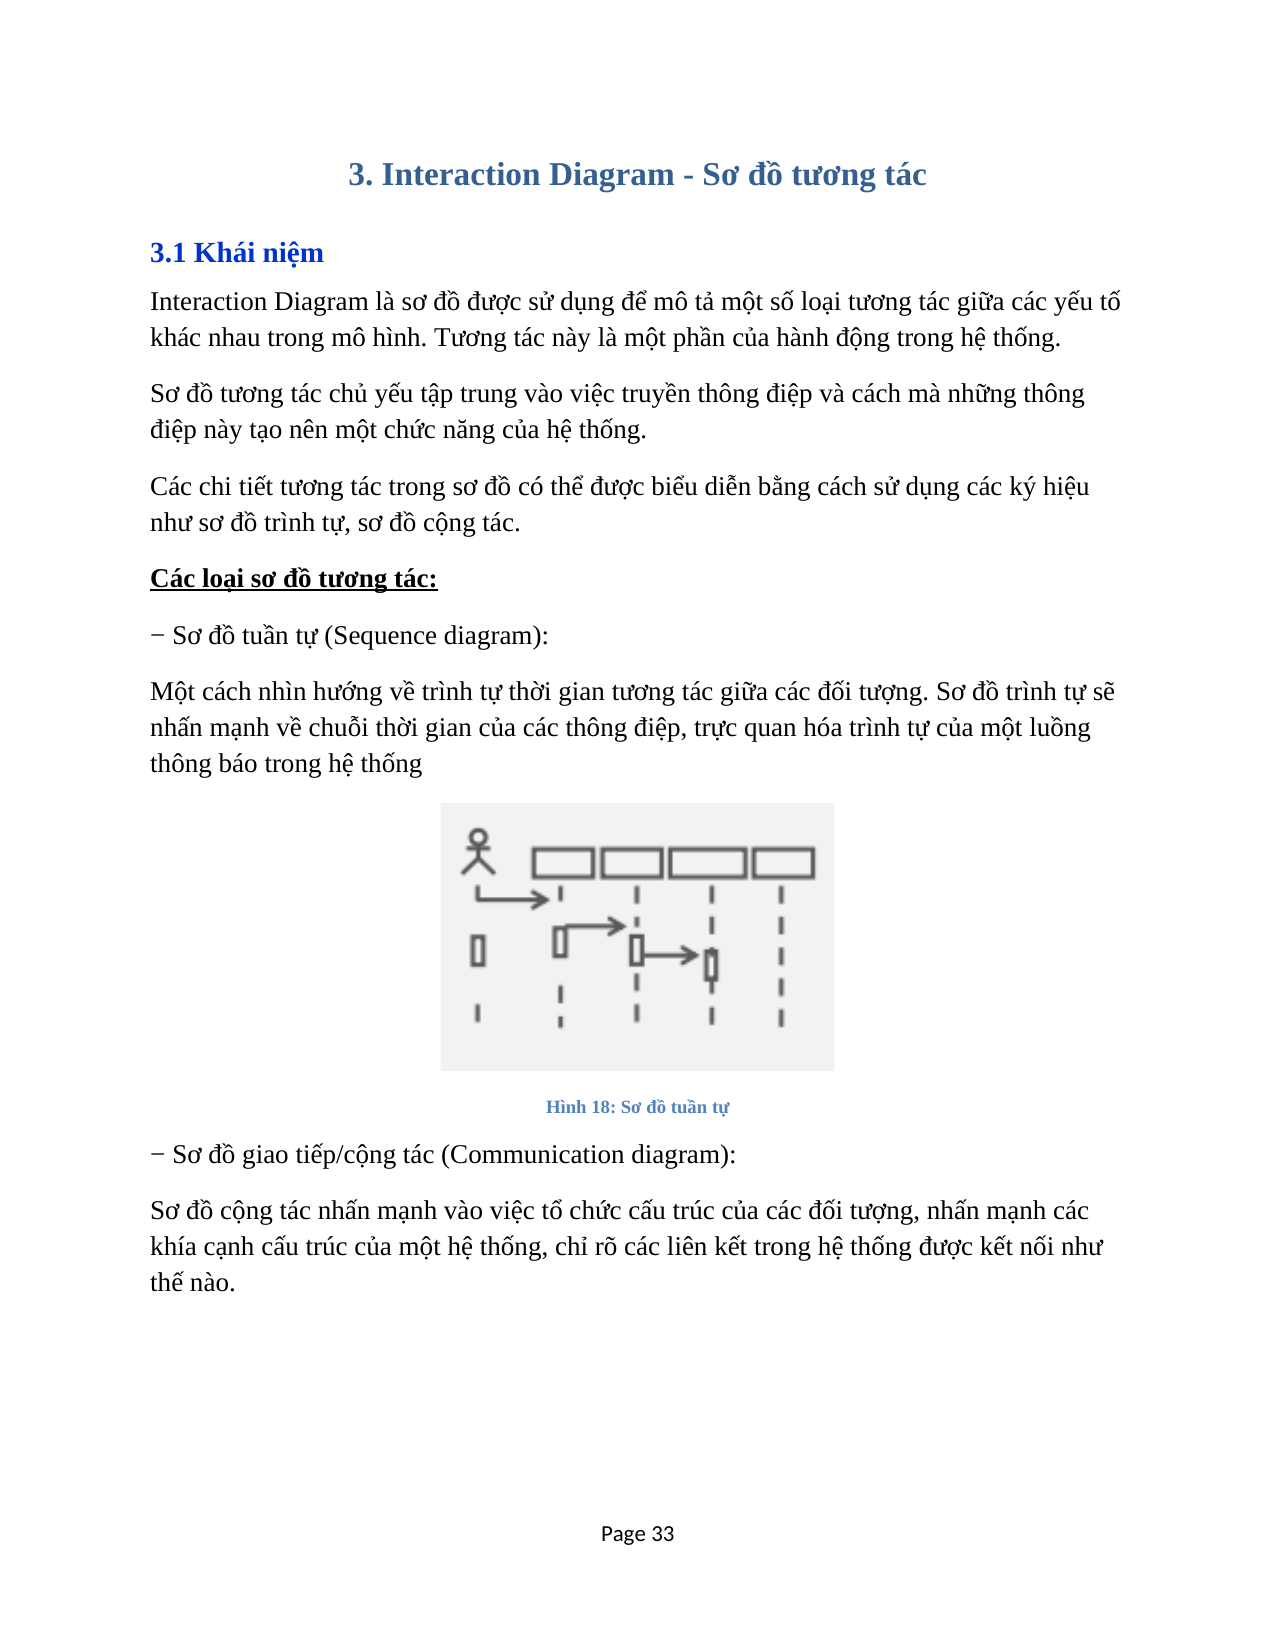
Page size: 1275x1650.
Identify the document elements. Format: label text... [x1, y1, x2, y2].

subtitle 3.1 Khái niệm [150, 235, 1125, 268]
text Các chi tiết tương tác trong sơ đồ có thể được biểu diễn bằng cách sử dụng các ký hiệu như sơ đồ trình tự, sơ đồ cộng tác. [150, 470, 1125, 537]
text Sơ đồ cộng tác nhấn mạnh vào việc tổ chức cấu trúc của các đối tượng, nhấn mạnh các khía cạnh cấu trúc của một hệ thống, chỉ rõ các liên kết trong hệ thống được kết nối như thế nào. [150, 1194, 1125, 1297]
text Các loại sơ đồ tương tác: [150, 562, 1125, 593]
text − Sơ đồ giao tiếp/cộng tác (Communication diagram): [150, 1138, 1125, 1169]
text Sơ đồ tương tác chủ yếu tập trung vào việc truyền thông điệp và cách mà những thông điệp này tạo nên một chức năng của hệ thống. [150, 378, 1125, 444]
text Interaction Diagram là sơ đồ được sử dụng để mô tả một số loại tương tác giữa các yếu tố khác nhau trong mô hình. Tương tác này là một phần của hành động trong hệ thống. [150, 285, 1125, 352]
picture [440, 803, 835, 1071]
text − Sơ đồ tuần tự (Sequence diagram): [150, 619, 1125, 650]
text Một cách nhìn hướng về trình tự thời gian tương tác giữa các đối tượng. Sơ đồ trình tự sẽ nhấn mạnh về chuỗi thời gian của các thông điệp, trực quan hóa trình tự của một luồng thông báo trong hệ thống [150, 675, 1125, 778]
subtitle 3. Interaction Diagram - Sơ đồ tương tác [150, 154, 1125, 192]
text Hình 18: Sơ đồ tuần tự [150, 1096, 1125, 1117]
